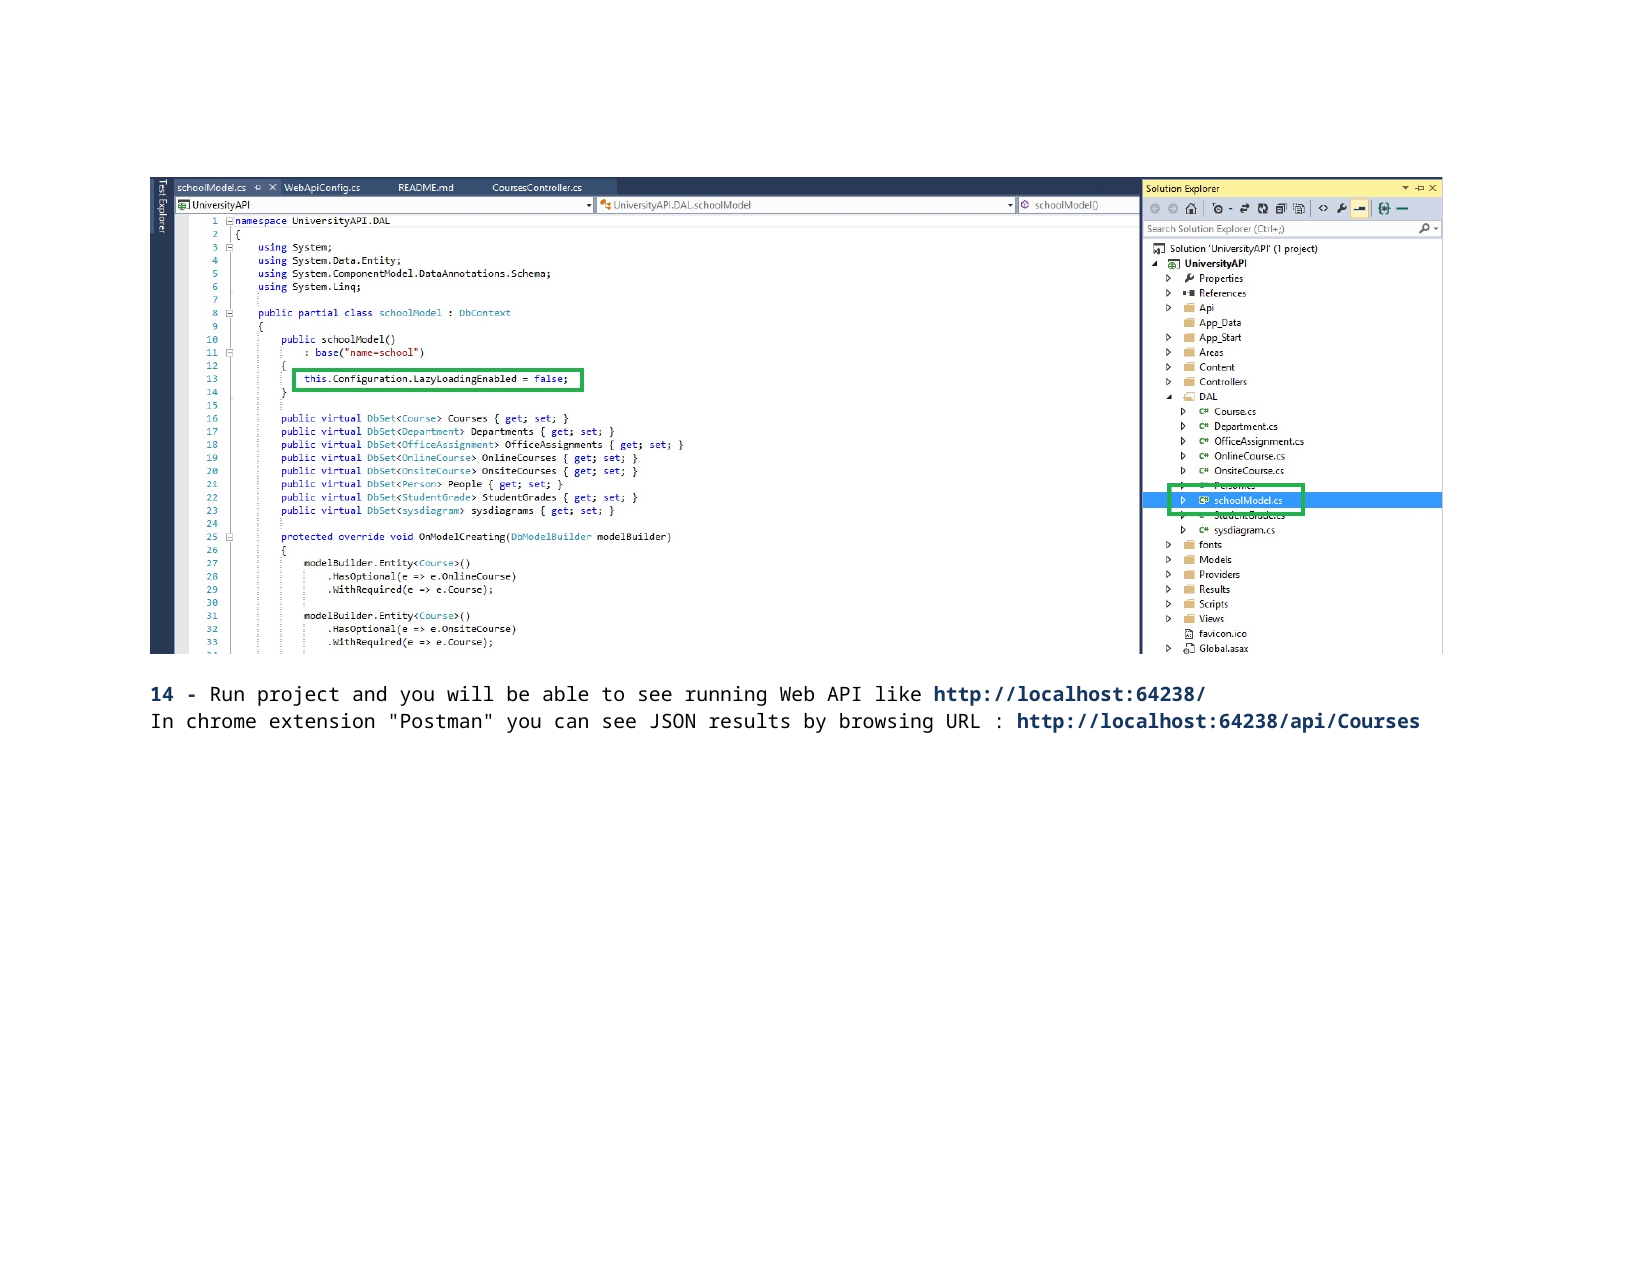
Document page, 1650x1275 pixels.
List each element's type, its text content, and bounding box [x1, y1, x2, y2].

text 14 - Run project and you will be able to see running Web API like http://localhost:64238/ In chrome extension "Postman" you can see JSON results by browsing URL : http://localhost:64238/api/Courses [1207, 681, 1500, 735]
picture [150, 177, 1443, 654]
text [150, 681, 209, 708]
